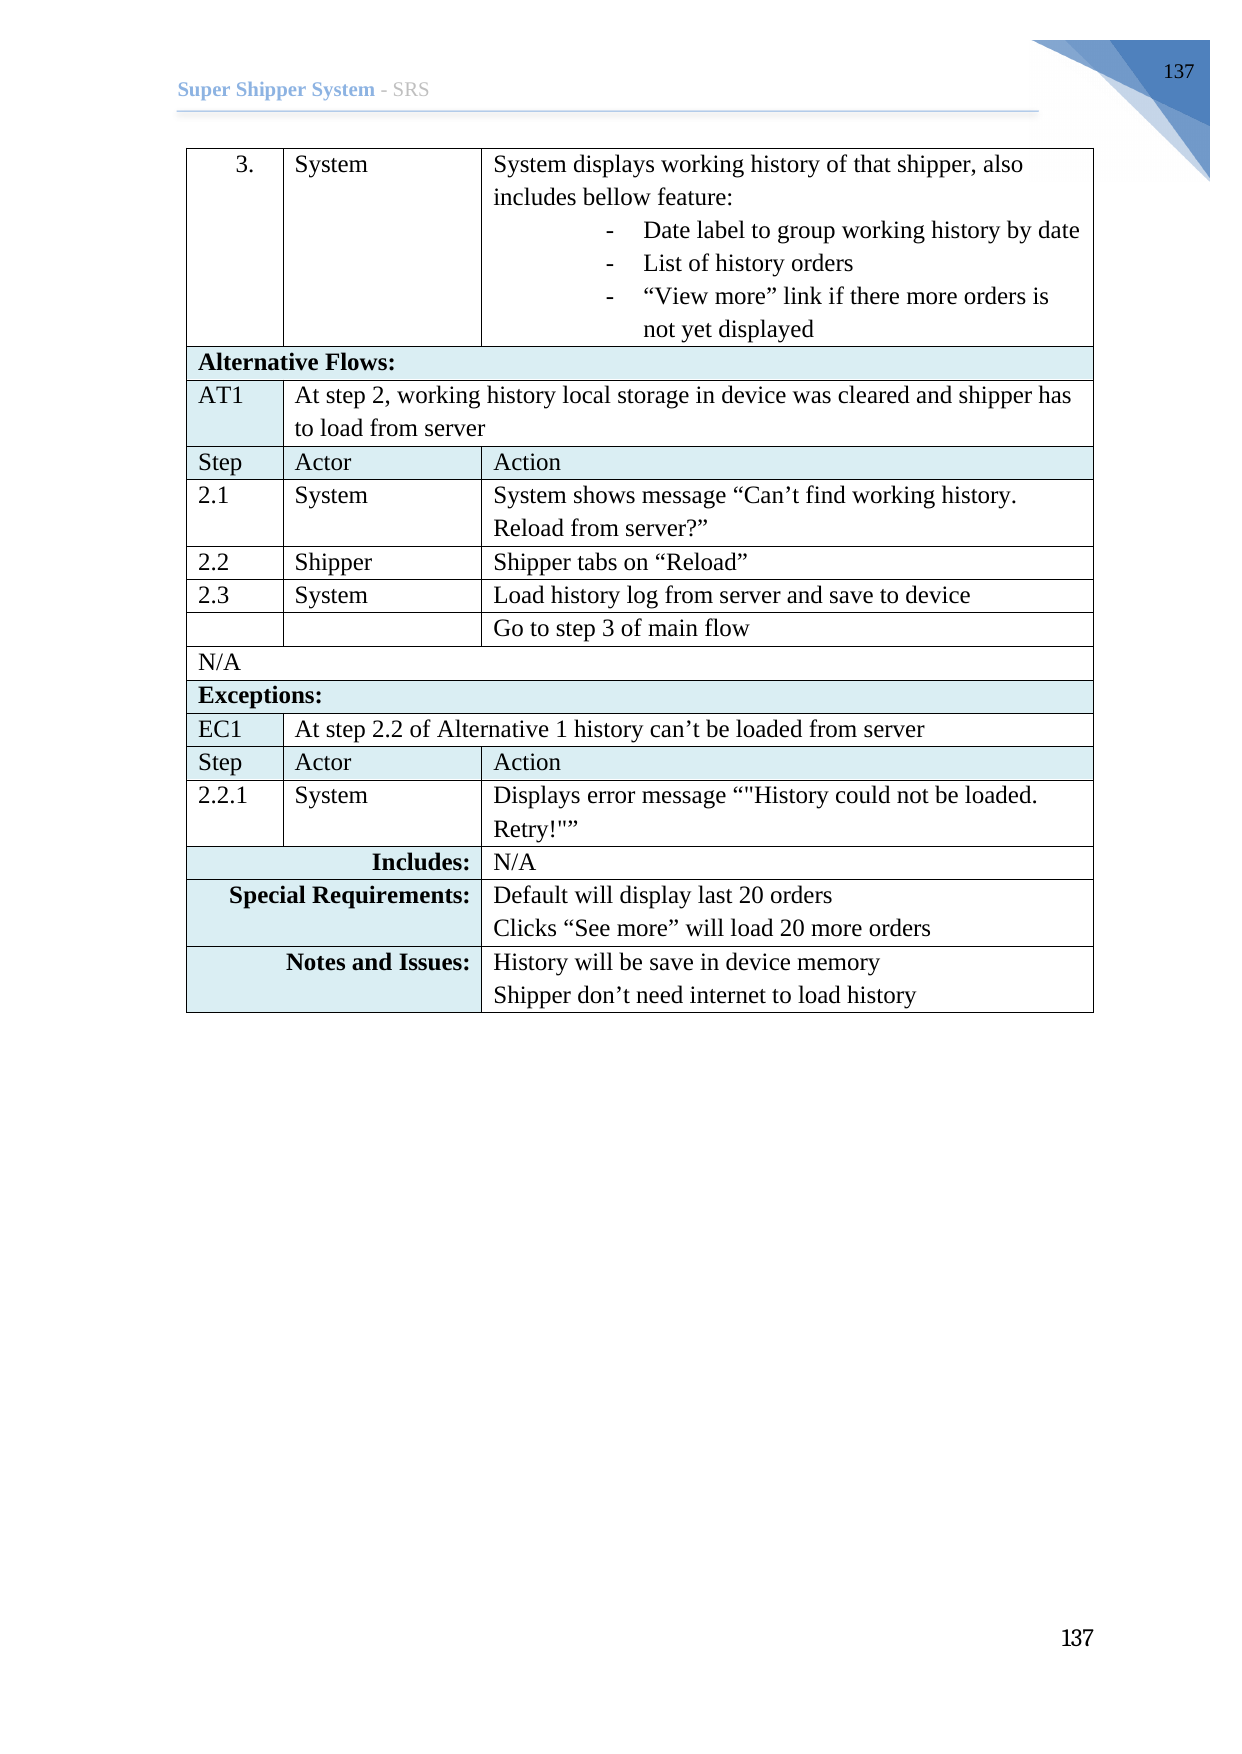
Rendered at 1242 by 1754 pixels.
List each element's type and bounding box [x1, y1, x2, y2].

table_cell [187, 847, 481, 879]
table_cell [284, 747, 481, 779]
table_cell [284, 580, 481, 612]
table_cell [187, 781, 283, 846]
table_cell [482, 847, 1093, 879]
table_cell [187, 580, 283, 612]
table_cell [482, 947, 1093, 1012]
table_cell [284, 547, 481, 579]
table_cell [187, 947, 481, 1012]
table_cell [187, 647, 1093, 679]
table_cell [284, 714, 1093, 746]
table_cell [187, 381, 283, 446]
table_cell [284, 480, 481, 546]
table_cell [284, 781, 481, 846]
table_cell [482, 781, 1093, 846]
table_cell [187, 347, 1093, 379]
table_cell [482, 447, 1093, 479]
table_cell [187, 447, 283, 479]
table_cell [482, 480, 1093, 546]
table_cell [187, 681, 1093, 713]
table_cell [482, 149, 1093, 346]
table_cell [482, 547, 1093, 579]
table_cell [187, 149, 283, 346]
picture [1029, 40, 1210, 182]
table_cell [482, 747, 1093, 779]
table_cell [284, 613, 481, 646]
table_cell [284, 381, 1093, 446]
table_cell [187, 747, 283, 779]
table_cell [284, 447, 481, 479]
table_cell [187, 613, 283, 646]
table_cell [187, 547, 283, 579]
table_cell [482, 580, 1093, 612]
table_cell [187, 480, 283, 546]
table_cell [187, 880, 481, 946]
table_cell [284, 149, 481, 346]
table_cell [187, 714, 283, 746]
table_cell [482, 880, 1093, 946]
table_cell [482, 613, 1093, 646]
